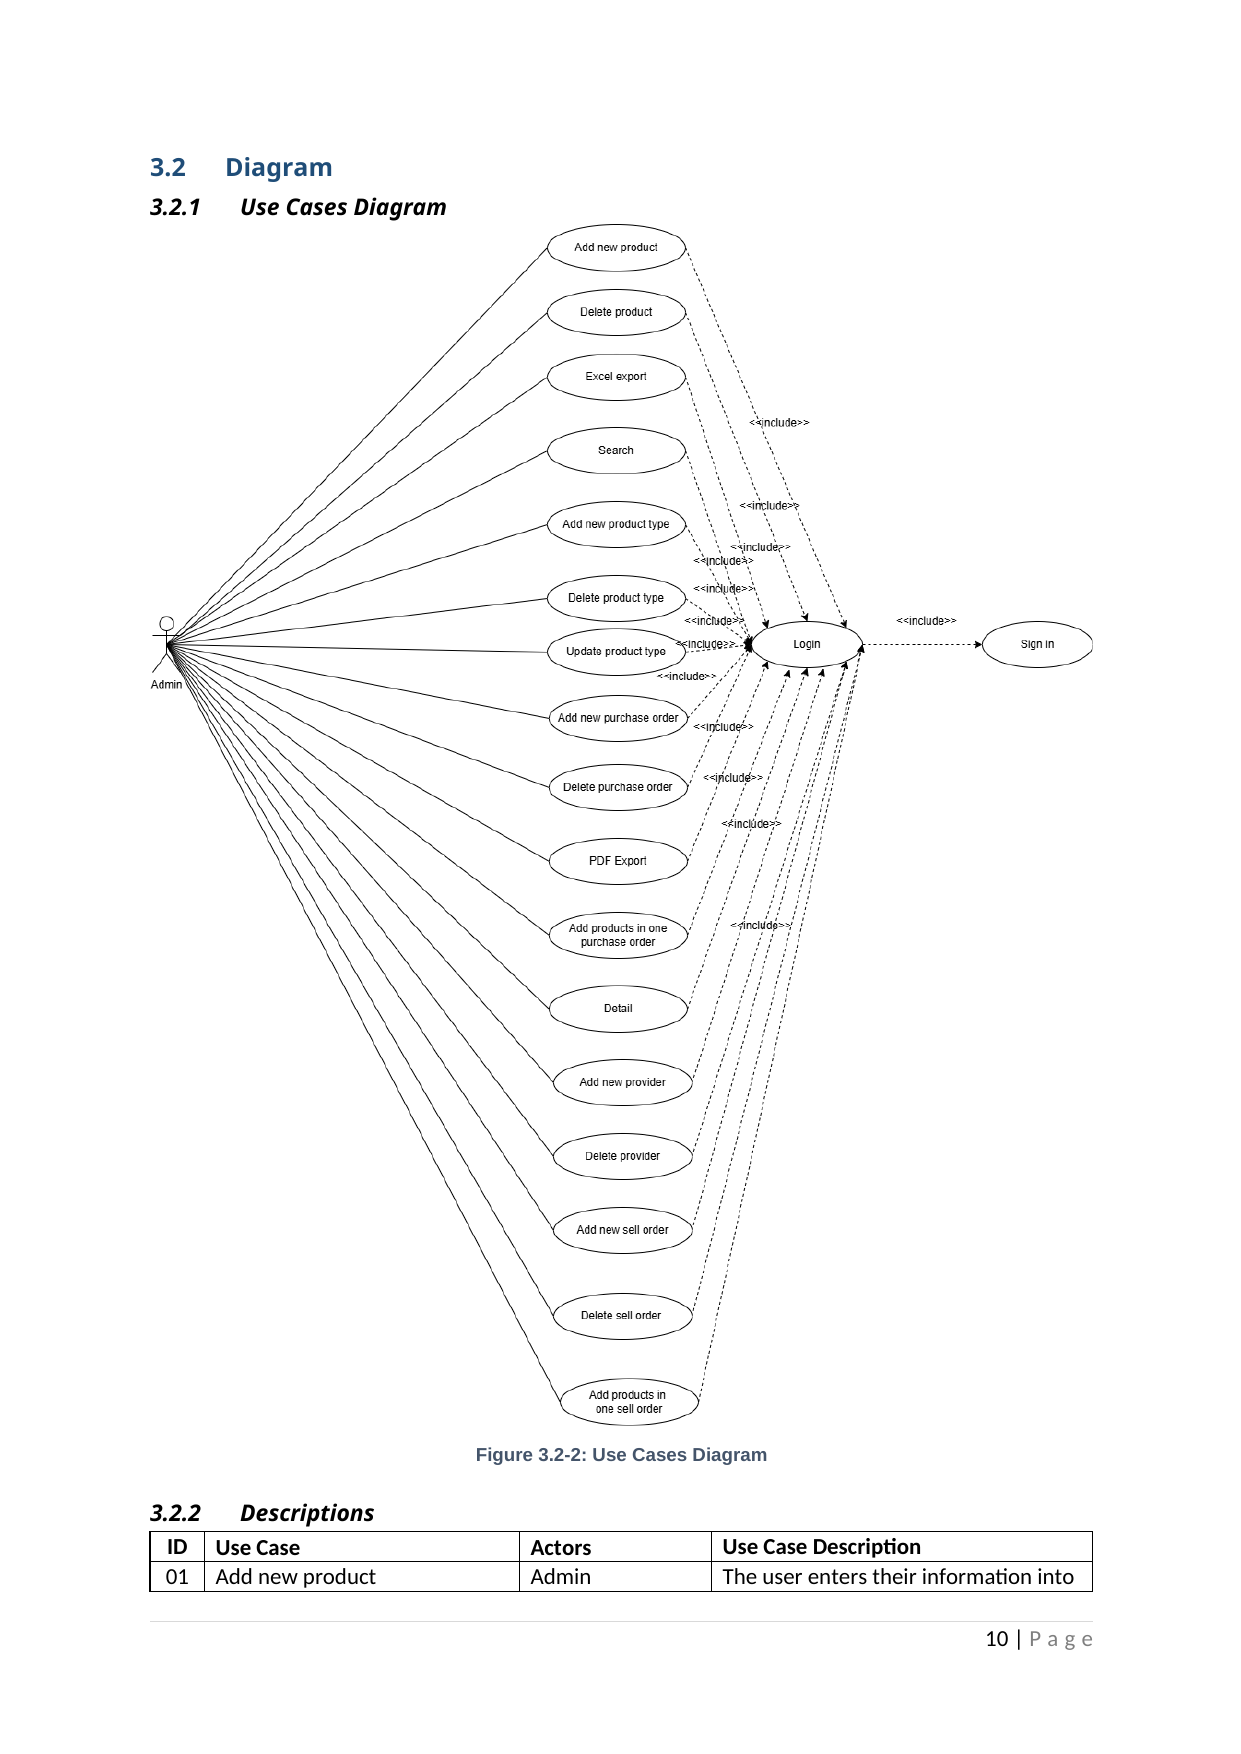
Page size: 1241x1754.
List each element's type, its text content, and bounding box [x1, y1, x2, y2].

table_header Use Case Description [712, 1532, 1092, 1561]
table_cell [712, 1562, 1092, 1591]
subtitle Use Cases Diagram [150, 191, 1093, 222]
table_header Use Case [205, 1532, 519, 1561]
picture [150, 224, 1093, 1426]
table_cell Admin [520, 1562, 711, 1591]
table_header ID [151, 1532, 204, 1561]
table_cell 01 [151, 1562, 204, 1591]
table_cell Add new product [205, 1562, 519, 1591]
subtitle Descriptions [150, 1497, 1093, 1529]
subtitle Diagram [150, 150, 1093, 184]
table_header Actors [520, 1532, 711, 1561]
